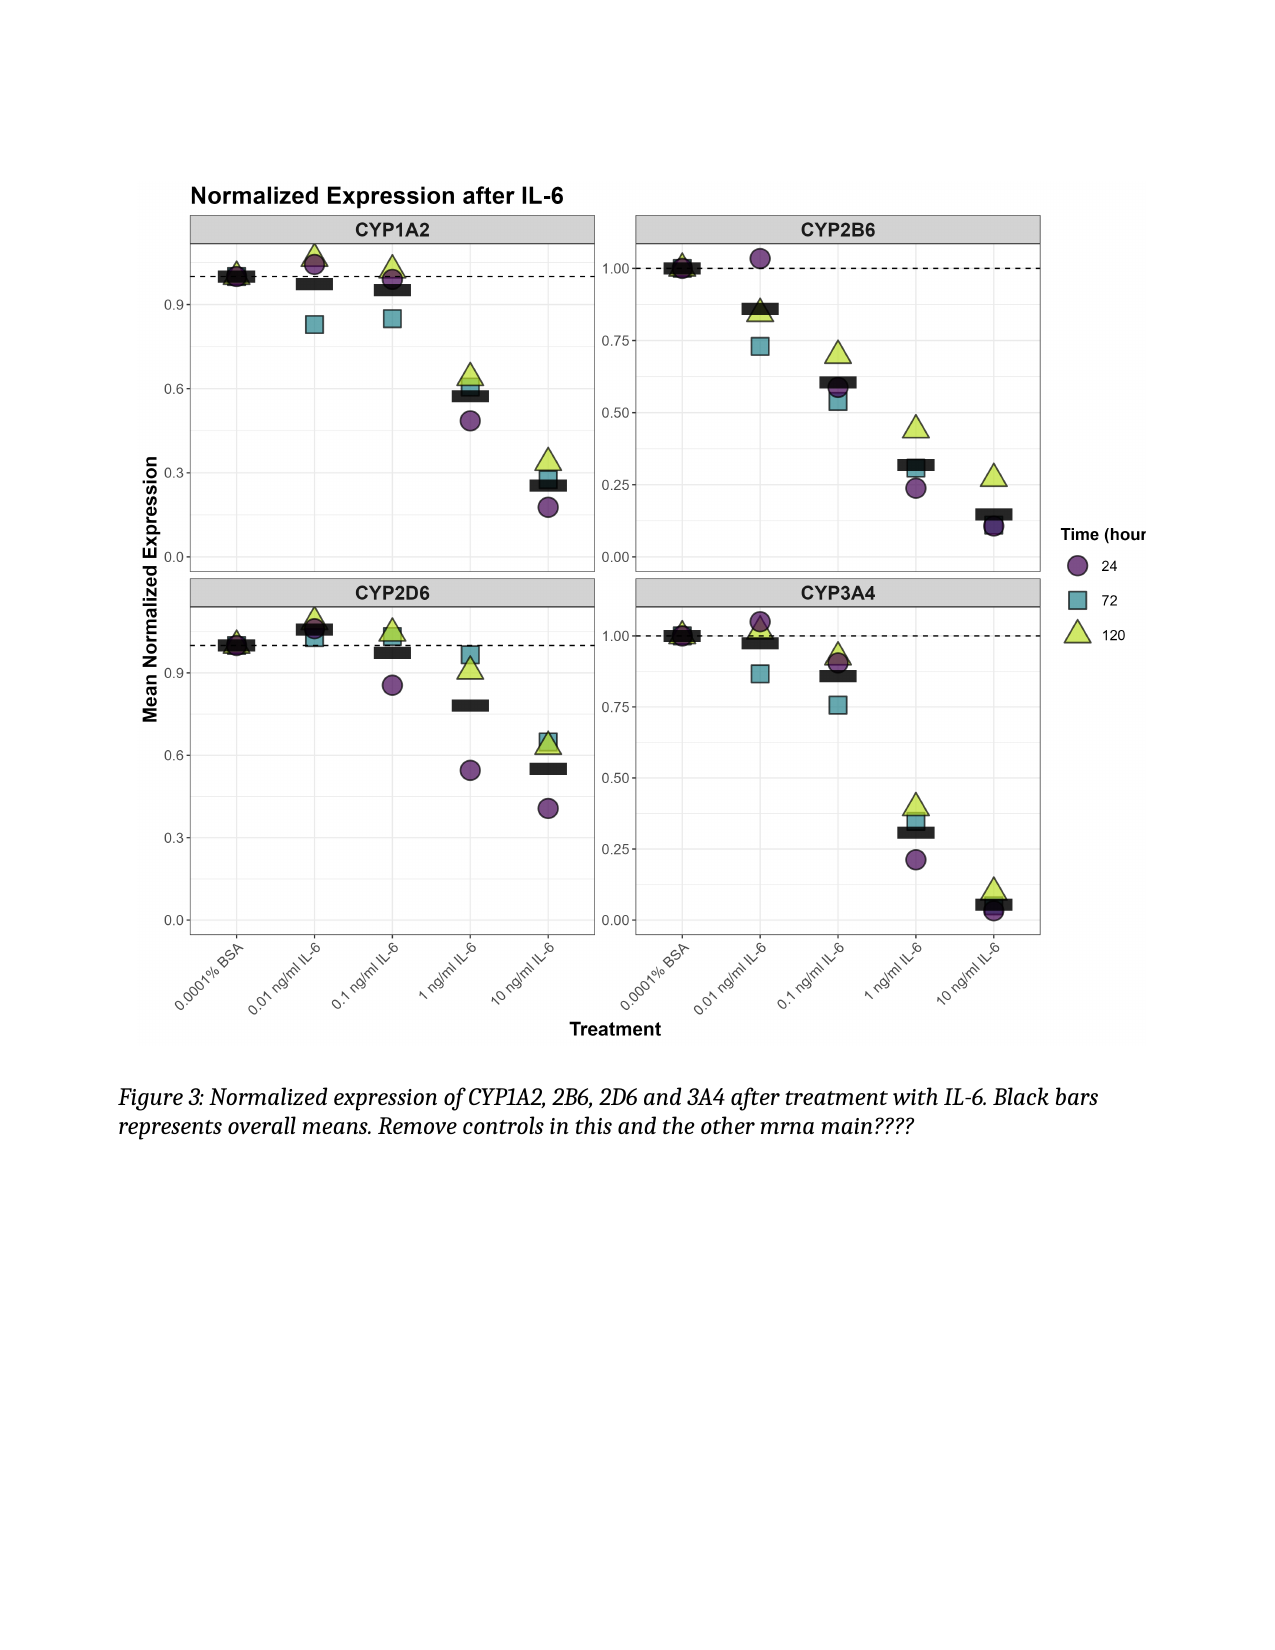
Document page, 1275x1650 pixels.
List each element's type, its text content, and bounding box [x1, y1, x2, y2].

table_header Figure 3: Normalized expression of CYP1A2, 2B6, 2D6 and 3A4 after treatment with IL-6. Black bars represents overall means. Remove controls in this and the other mrna main???? [107, 177, 1146, 1153]
picture [137, 181, 1146, 1046]
